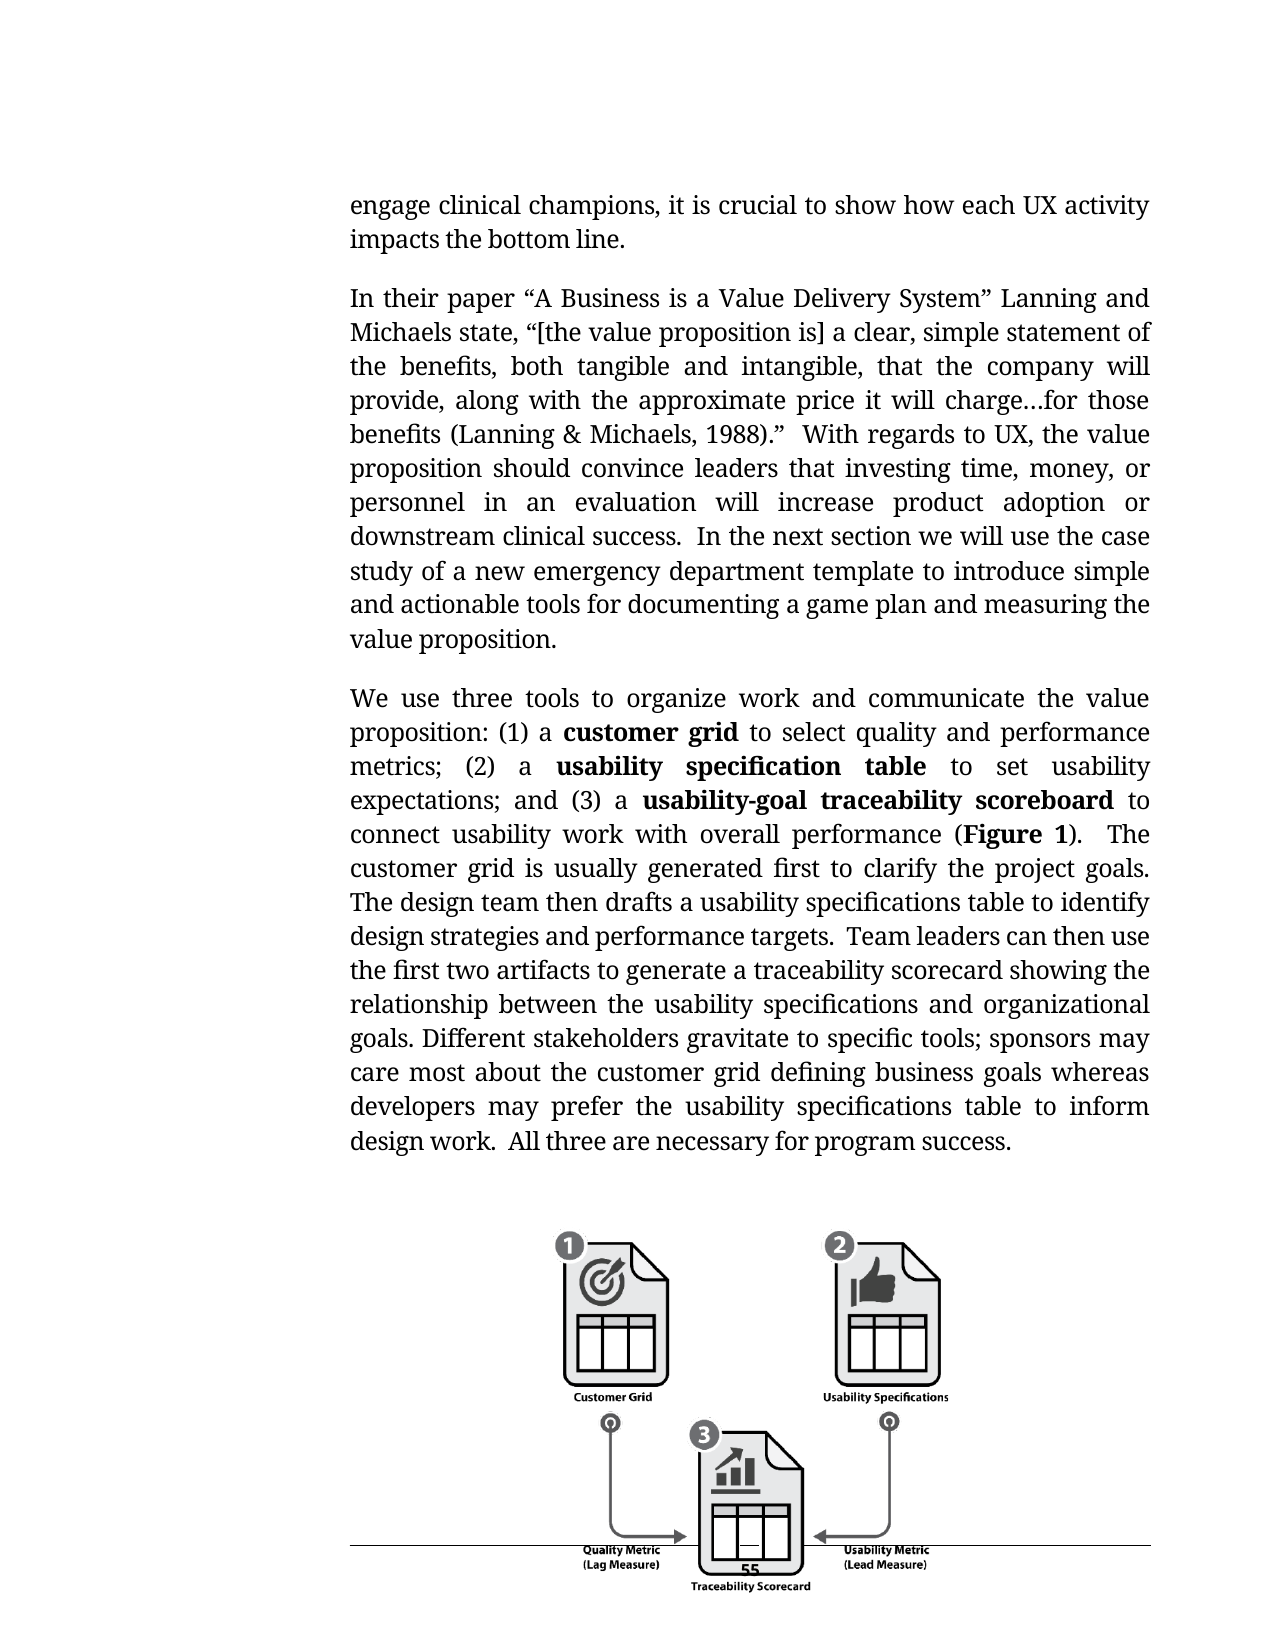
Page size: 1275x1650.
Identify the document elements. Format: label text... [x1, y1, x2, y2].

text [349, 187, 1151, 256]
text We use three tools to organize work and communicate the value proposition: (1) a customer grid to select quality and performance metrics; (2) a usability specification table to set usability expectations; and (3) a usability-goal traceability scoreboard to connect usability work with overall performance (Figure 1). The customer grid is usually generated first to clarify the project goals. The design team then drafts a usability specifications table to identify design strategies and performance targets. Team leaders can then use the first two artifacts to generate a traceability scorecard showing the relationship between the usability specifications and organizational goals. Different stakeholders gravitate to specific tools; sponsors may care most about the customer grid defining business goals whereas developers may prefer the usability specifications table to inform design work. All three are necessary for program success. [349, 680, 1151, 1157]
text In their paper “A Business is a Value Delivery System” Lanning and Michaels state, “[the value proposition is] a clear, simple statement of the benefits, both tangible and intangible, that the company will provide, along with the approximate price it will charge…for those benefits (Lanning & Michaels, 1988).” With regards to UX, the value proposition should convince leaders that investing time, money, or personnel in an evaluation will increase product adoption or downstream clinical success. In the next section we will use the case study of a new emergency department template to introduce simple and actionable tools for documenting a game plan and measuring the value proposition. [349, 281, 1151, 655]
picture [551, 1227, 949, 1593]
